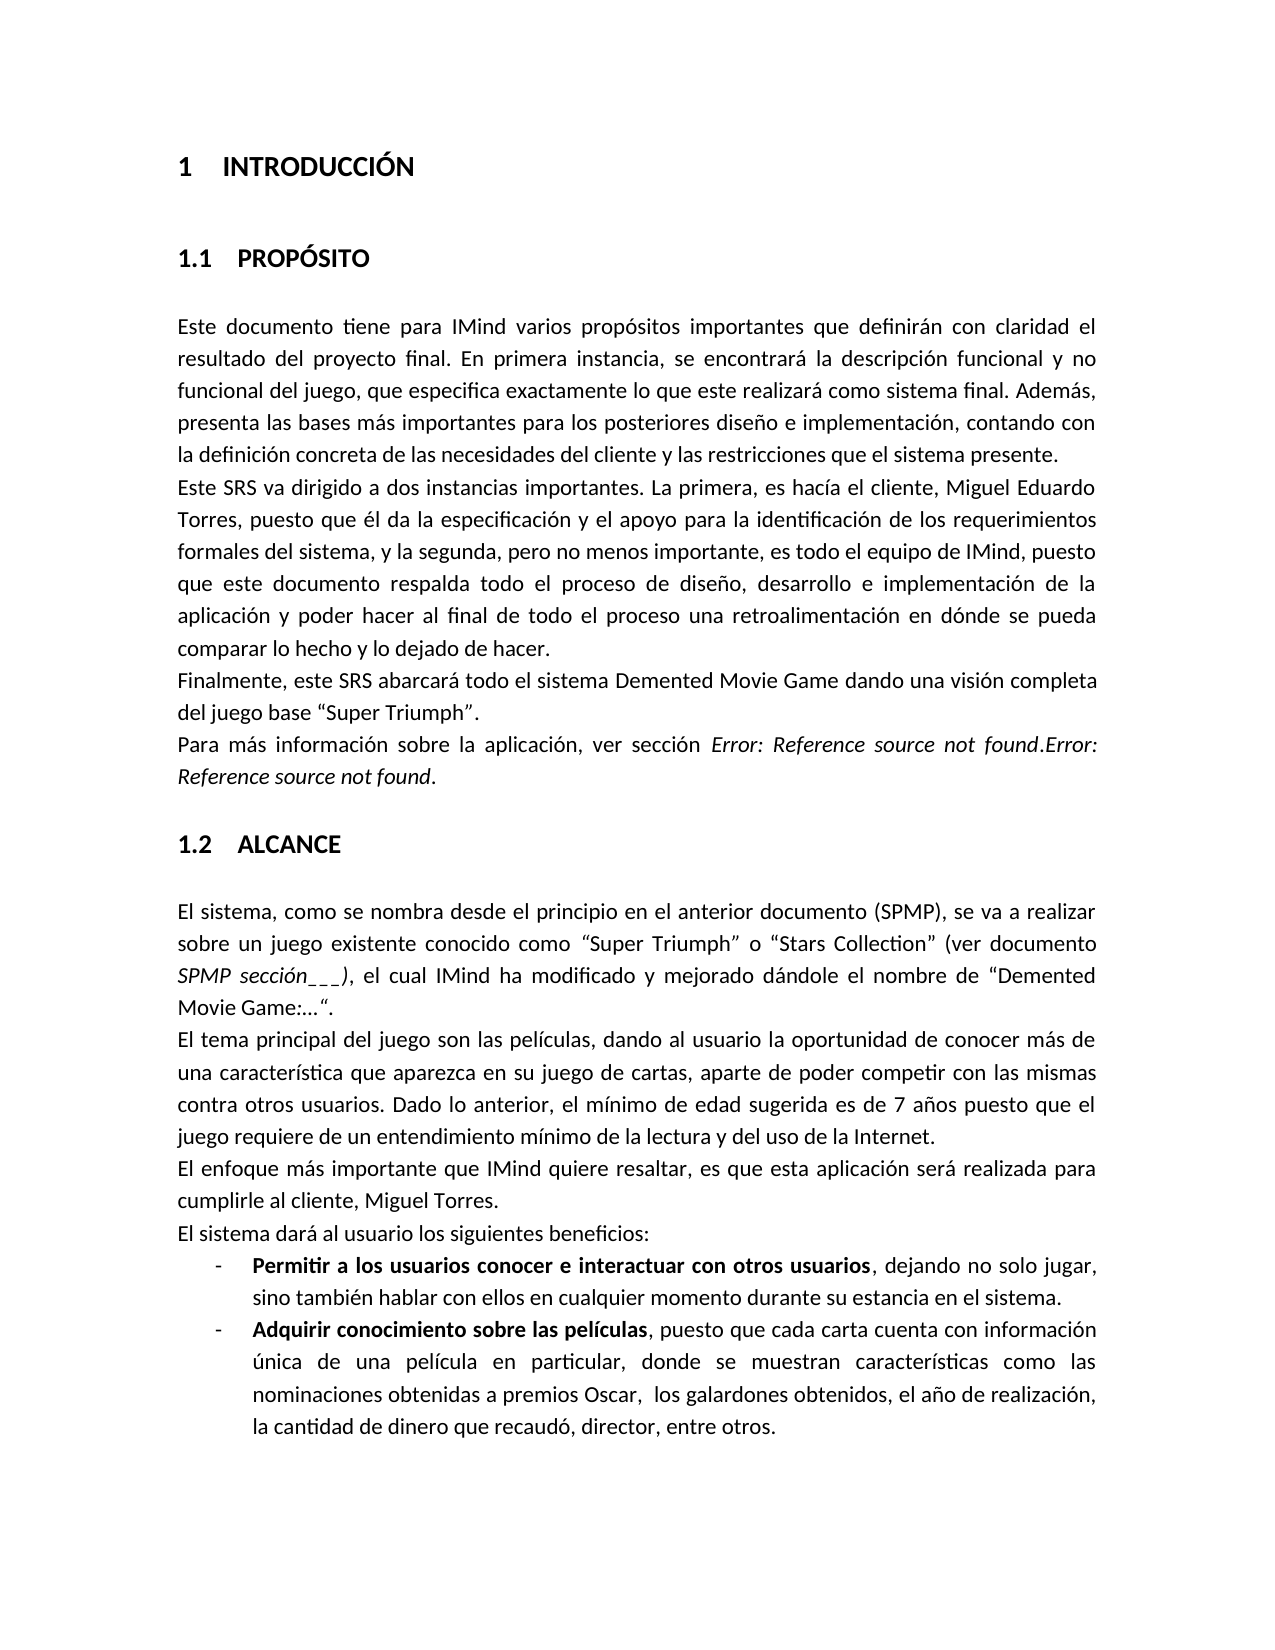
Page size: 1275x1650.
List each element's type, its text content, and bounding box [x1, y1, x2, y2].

text Este SRS va dirigido a dos instancias importantes. La primera, es hacía el cliente, Miguel Eduardo Torres, puesto que él da la especificación y el apoyo para la identificación de los requerimientos formales del sistema, y la segunda, pero no menos importante, es todo el equipo de IMind, puesto que este documento respalda todo el proceso de diseño, desarrollo e implementación de la aplicación y poder hacer al final de todo el proceso una retroalimentación en dónde se pueda comparar lo hecho y lo dejado de hacer. [177, 473, 1098, 662]
text Finalmente, este SRS abarcará todo el sistema Demented Movie Game dando una visión completa del juego base “Super Triumph”. [177, 666, 1098, 726]
text El enfoque más importante que IMind quiere resaltar, es que esta aplicación será realizada para cumplirle al cliente, Miguel Torres. [177, 1154, 1098, 1214]
list Permitir a los usuarios conocer e interactuar con otros usuarios, dejando no solo jugar, sino también hablar con ellos en cualquier momento durante su estancia en el sistema. [215, 1251, 1098, 1311]
list Adquirir conocimiento sobre las películas, puesto que cada carta cuenta con información única de una película en particular, donde se muestran características como las nominaciones obtenidas a premios Oscar, los galardones obtenidos, el año de realización, la cantidad de dinero que recaudó, director, entre otros. [215, 1315, 1098, 1440]
text El tema principal del juego son las películas, dando al usuario la oportunidad de conocer más de una característica que aparezca en su juego de cartas, aparte de poder competir con las mismas contra otros usuarios. Dado lo anterior, el mínimo de edad sugerida es de 7 años puesto que el juego requiere de un entendimiento mínimo de la lectura y del uso de la Internet. [177, 1026, 1098, 1150]
text Este documento tiene para IMind varios propósitos importantes que definirán con claridad el resultado del proyecto final. En primera instancia, se encontrará la descripción funcional y no funcional del juego, que especifica exactamente lo que este realizará como sistema final. Además, presenta las bases más importantes para los posteriores diseño e implementación, contando con la definición concreta de las necesidades del cliente y las restricciones que el sistema presente. [177, 312, 1098, 468]
subtitle INTRODUCCIÓN [177, 148, 1098, 183]
text El sistema, como se nombra desde el principio en el anterior documento (SPMP), se va a realizar sobre un juego existente conocido como “Super Triumph” o “Stars Collection” (ver documento SPMP sección___), el cual IMind ha modificado y mejorado dándole el nombre de “Demented Movie Game:…“. [177, 897, 1098, 1021]
subtitle PROPÓSITO [177, 242, 1098, 275]
subtitle ALCANCE [177, 827, 1098, 860]
text El sistema dará al usuario los siguientes beneficios: [177, 1219, 1098, 1247]
